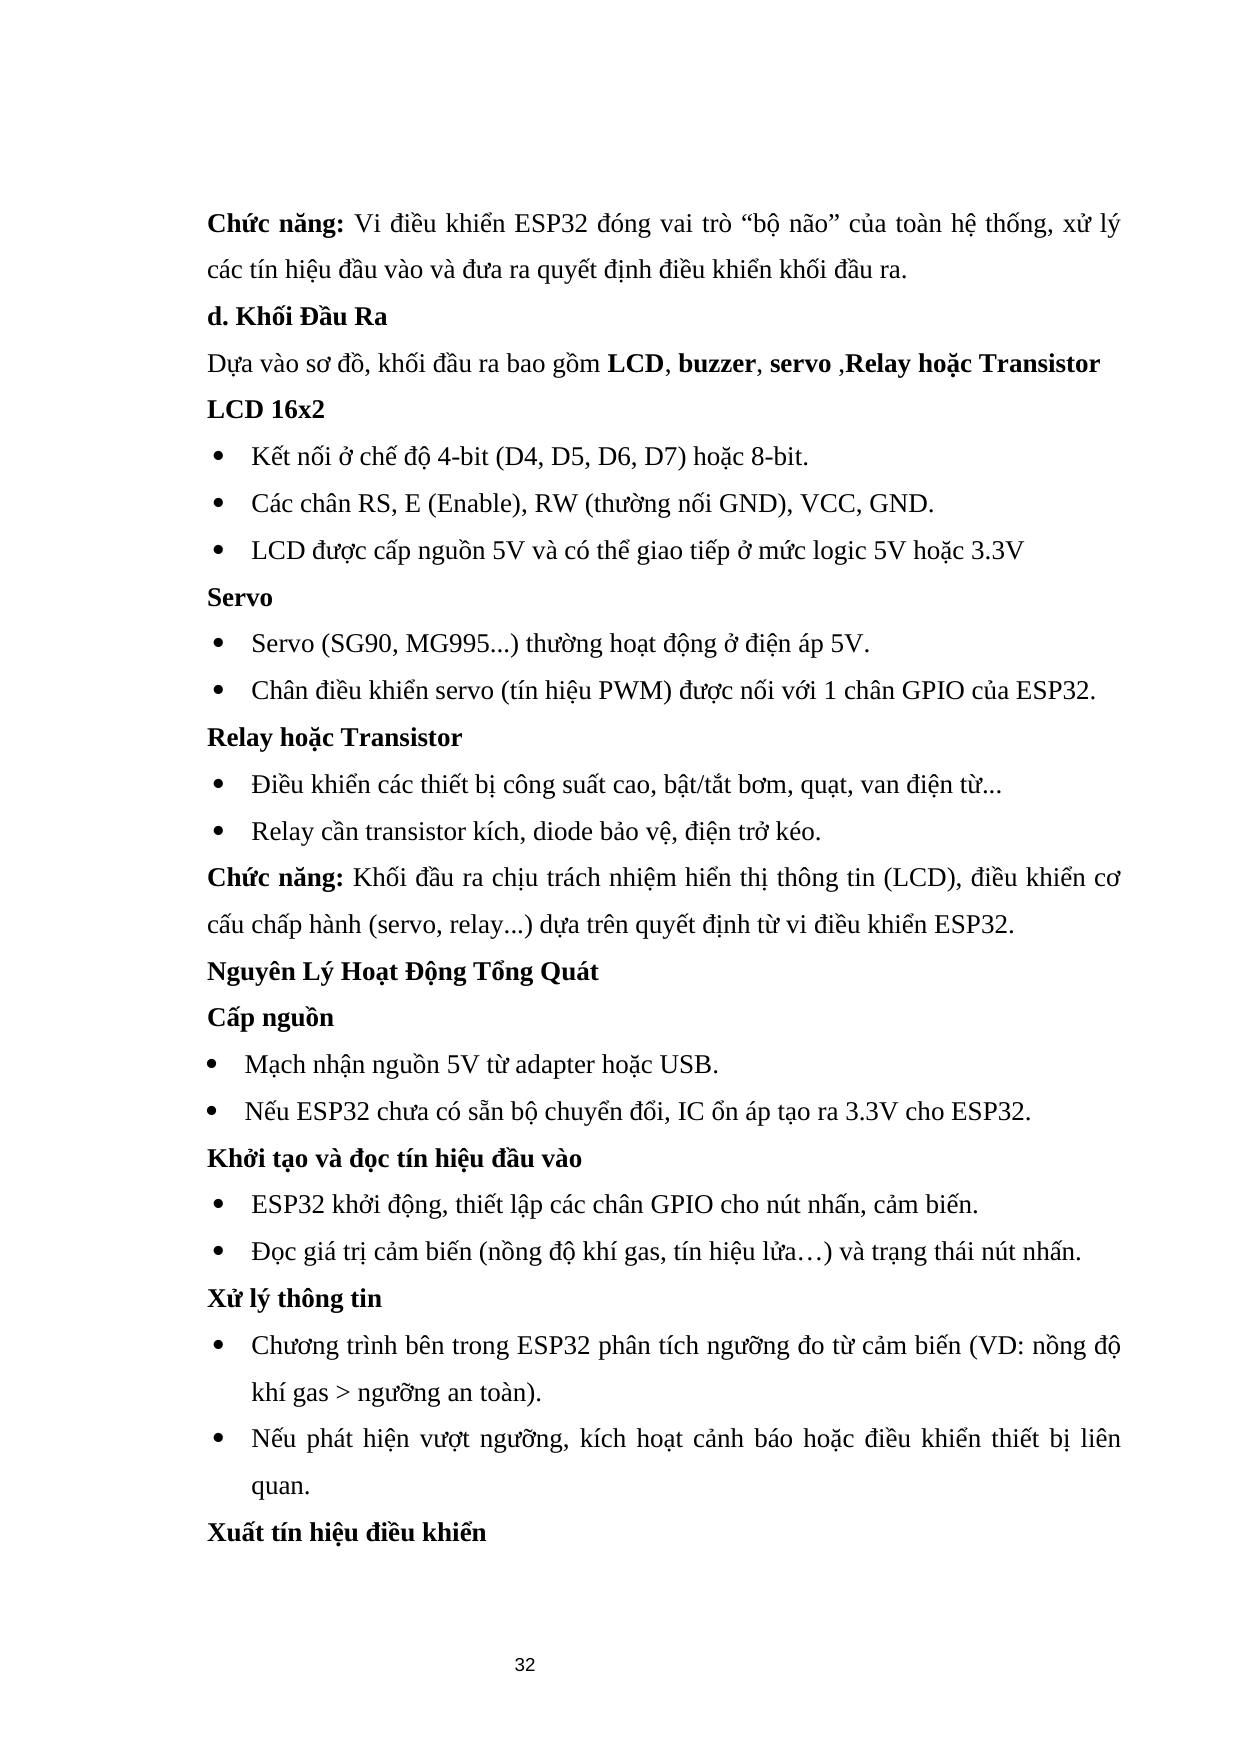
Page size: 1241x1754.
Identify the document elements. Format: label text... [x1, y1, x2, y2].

list Nếu phát hiện vượt ngưỡng, kích hoạt cảnh báo hoặc điều khiển thiết bị liên quan. [214, 1422, 1122, 1500]
list Servo (SG90, MG995...) thường hoạt động ở điện áp 5V. [214, 627, 1122, 659]
list Điều khiển các thiết bị công suất cao, bật/tắt bơm, quạt, van điện từ... [214, 768, 1122, 799]
list Chân điều khiển servo (tín hiệu PWM) được nối với 1 chân GPIO của ESP32. [214, 674, 1122, 706]
text Relay hoặc Transistor [207, 721, 1122, 752]
text Dựa vào sơ đồ, khối đầu ra bao gồm LCD, buzzer, servo ,Relay hoặc Transistor [207, 347, 1122, 378]
list Đọc giá trị cảm biến (nồng độ khí gas, tín hiệu lửa…) và trạng thái nút nhấn. [214, 1236, 1122, 1267]
text Cấp nguồn [207, 1002, 1122, 1033]
list LCD được cấp nguồn 5V và có thể giao tiếp ở mức logic 5V hoặc 3.3V [214, 534, 1122, 565]
text d. Khối Đầu Ra [207, 300, 1122, 331]
list Kết nối ở chế độ 4-bit (D4, D5, D6, D7) hoặc 8-bit. [214, 440, 1122, 471]
text Chức năng: Khối đầu ra chịu trách nhiệm hiển thị thông tin (LCD), điều khiển cơ cấu chấp hành (servo, relay...) dựa trên quyết định từ vi điều khiển ESP32. [207, 862, 1122, 939]
list ESP32 khởi động, thiết lập các chân GPIO cho nút nhấn, cảm biến. [214, 1189, 1122, 1220]
text Chức năng: Vi điều khiển ESP32 đóng vai trò “bộ não” của toàn hệ thống, xử lý các tín hiệu đầu vào và đưa ra quyết định điều khiển khối đầu ra. [207, 207, 1122, 284]
list Mạch nhận nguồn 5V từ adapter hoặc USB. [207, 1048, 1122, 1079]
text Xử lý thông tin [207, 1282, 1122, 1313]
list Relay cần transistor kích, diode bảo vệ, điện trở kéo. [214, 815, 1122, 846]
list Các chân RS, E (Enable), RW (thường nối GND), VCC, GND. [214, 487, 1122, 518]
text Khởi tạo và đọc tín hiệu đầu vào [207, 1142, 1122, 1173]
text Nguyên Lý Hoạt Động Tổng Quát [207, 955, 1122, 986]
list Nếu ESP32 chưa có sẵn bộ chuyển đổi, IC ổn áp tạo ra 3.3V cho ESP32. [207, 1095, 1122, 1126]
text LCD 16x2 [207, 393, 1122, 424]
list Chương trình bên trong ESP32 phân tích ngưỡng đo từ cảm biến (VD: nồng độ khí gas > ngưỡng an toàn). [214, 1329, 1122, 1407]
text Servo [207, 581, 1122, 612]
text Xuất tín hiệu điều khiển [207, 1516, 1122, 1547]
